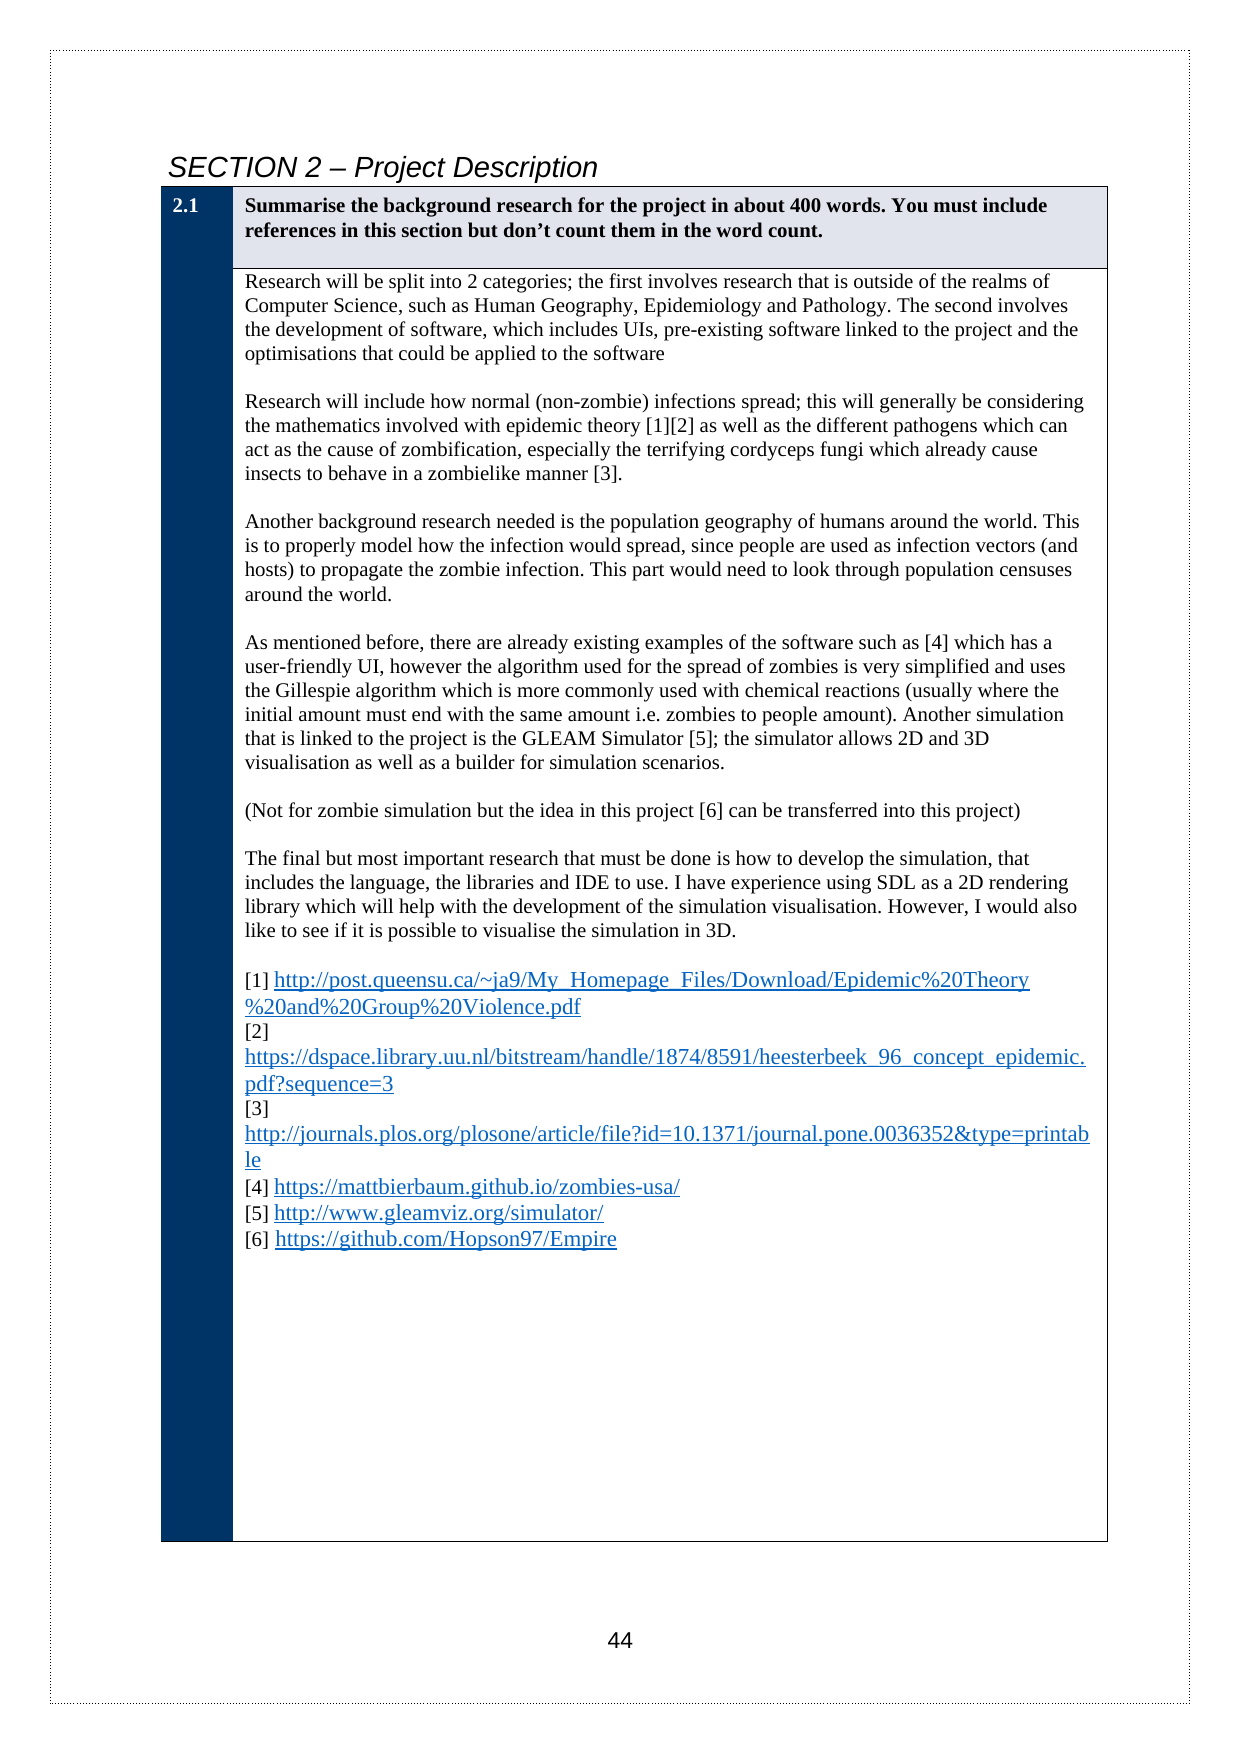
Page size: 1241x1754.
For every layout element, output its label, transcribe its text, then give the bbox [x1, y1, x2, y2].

table_cell [161, 268, 233, 1541]
table_header 2.1 [161, 187, 233, 268]
table_cell Research will be split into 2 categories; the first involves research that is outside of the realms of Computer Science, such as Human Geography, Epidemiology and Pathology. The second involves the development of software, which includes UIs, pre-existing software linked to the project and the optimisations that could be applied to the software Research will include how normal (non-zombie) infections spread; this will generally be considering the mathematics involved with epidemic theory [1][2] as well as the different pathogens which can act as the cause of zombification, especially the terrifying cordyceps fungi which already cause insects to behave in a zombielike manner [3]. Another background research needed is the population geography of humans around the world. This is to properly model how the infection would spread, since people are used as infection vectors (and hosts) to propagate the zombie infection. This part would need to look through population censuses around the world. As mentioned before, there are already existing examples of the software such as [4] which has a user-friendly UI, however the algorithm used for the spread of zombies is very simplified and uses the Gillespie algorithm which is more commonly used with chemical reactions (usually where the initial amount must end with the same amount i.e. zombies to people amount). Another simulation that is linked to the project is the GLEAM Simulator [5]; the simulator allows 2D and 3D visualisation as well as a builder for simulation scenarios. (Not for zombie simulation but the idea in this project [6] can be transferred into this project) The final but most important research that must be done is how to develop the simulation, that includes the language, the libraries and IDE to use. I have experience using SDL as a 2D rendering library which will help with the development of the simulation visualisation. However, I would also like to see if it is possible to visualise the simulation in 3D. [1] http://post.queensu.ca/~ja9/My_Homepage_Files/Download/Epidemic%20Theory%20and%20Group%20Violence.pdf [2] https://dspace.library.uu.nl/bitstream/handle/1874/8591/heesterbeek_96_concept_epidemic.pdf?sequence=3 [3] http://journals.plos.org/plosone/article/file?id=10.1371/journal.pone.0036352&type=printable [4] https://mattbierbaum.github.io/zombies-usa/ [5] http://www.gleamviz.org/simulator/ [6] https://github.com/Hopson97/Empire [233, 269, 1107, 1541]
table_header Summarise the background research for the project in about 400 words. You must include references in this section but don’t count them in the word count. [233, 187, 1107, 268]
subtitle SECTION 2 – Project Description [168, 150, 1090, 183]
